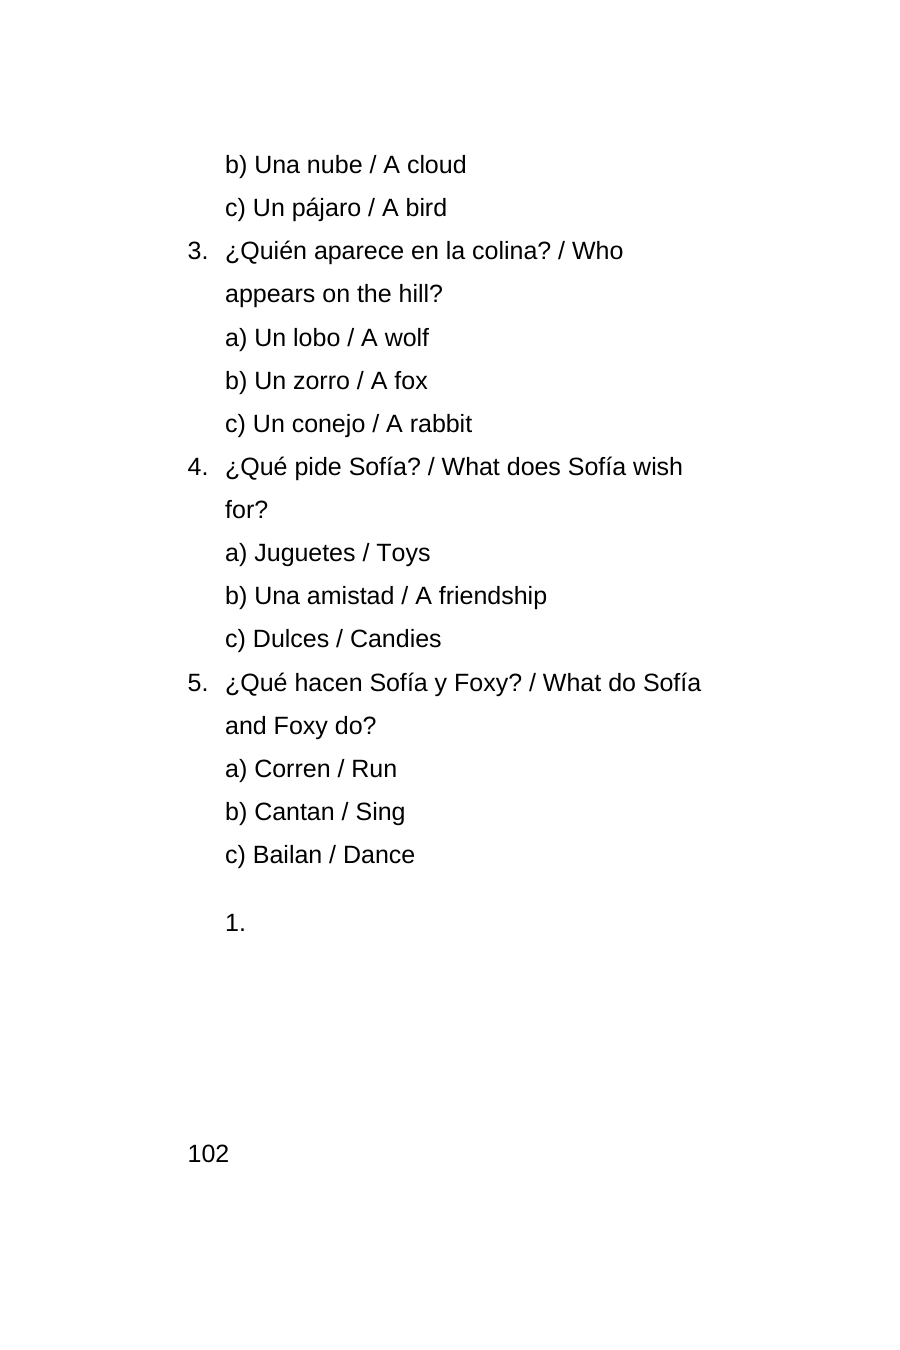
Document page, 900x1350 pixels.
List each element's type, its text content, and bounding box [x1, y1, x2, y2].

list ¿Quién aparece en la colina? / Who appears on the hill? a) Un lobo / A wolf b) Un zorro / A fox c) Un conejo / A rabbit [187, 236, 712, 437]
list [187, 150, 712, 222]
list ¿Qué pide Sofía? / What does Sofía wish for? a) Juguetes / Toys b) Una amistad / A friendship c) Dulces / Candies [187, 452, 712, 653]
list ¿Qué hacen Sofía y Foxy? / What do Sofía and Foxy do? a) Corren / Run b) Cantan / Sing c) Bailan / Dance [187, 667, 712, 869]
